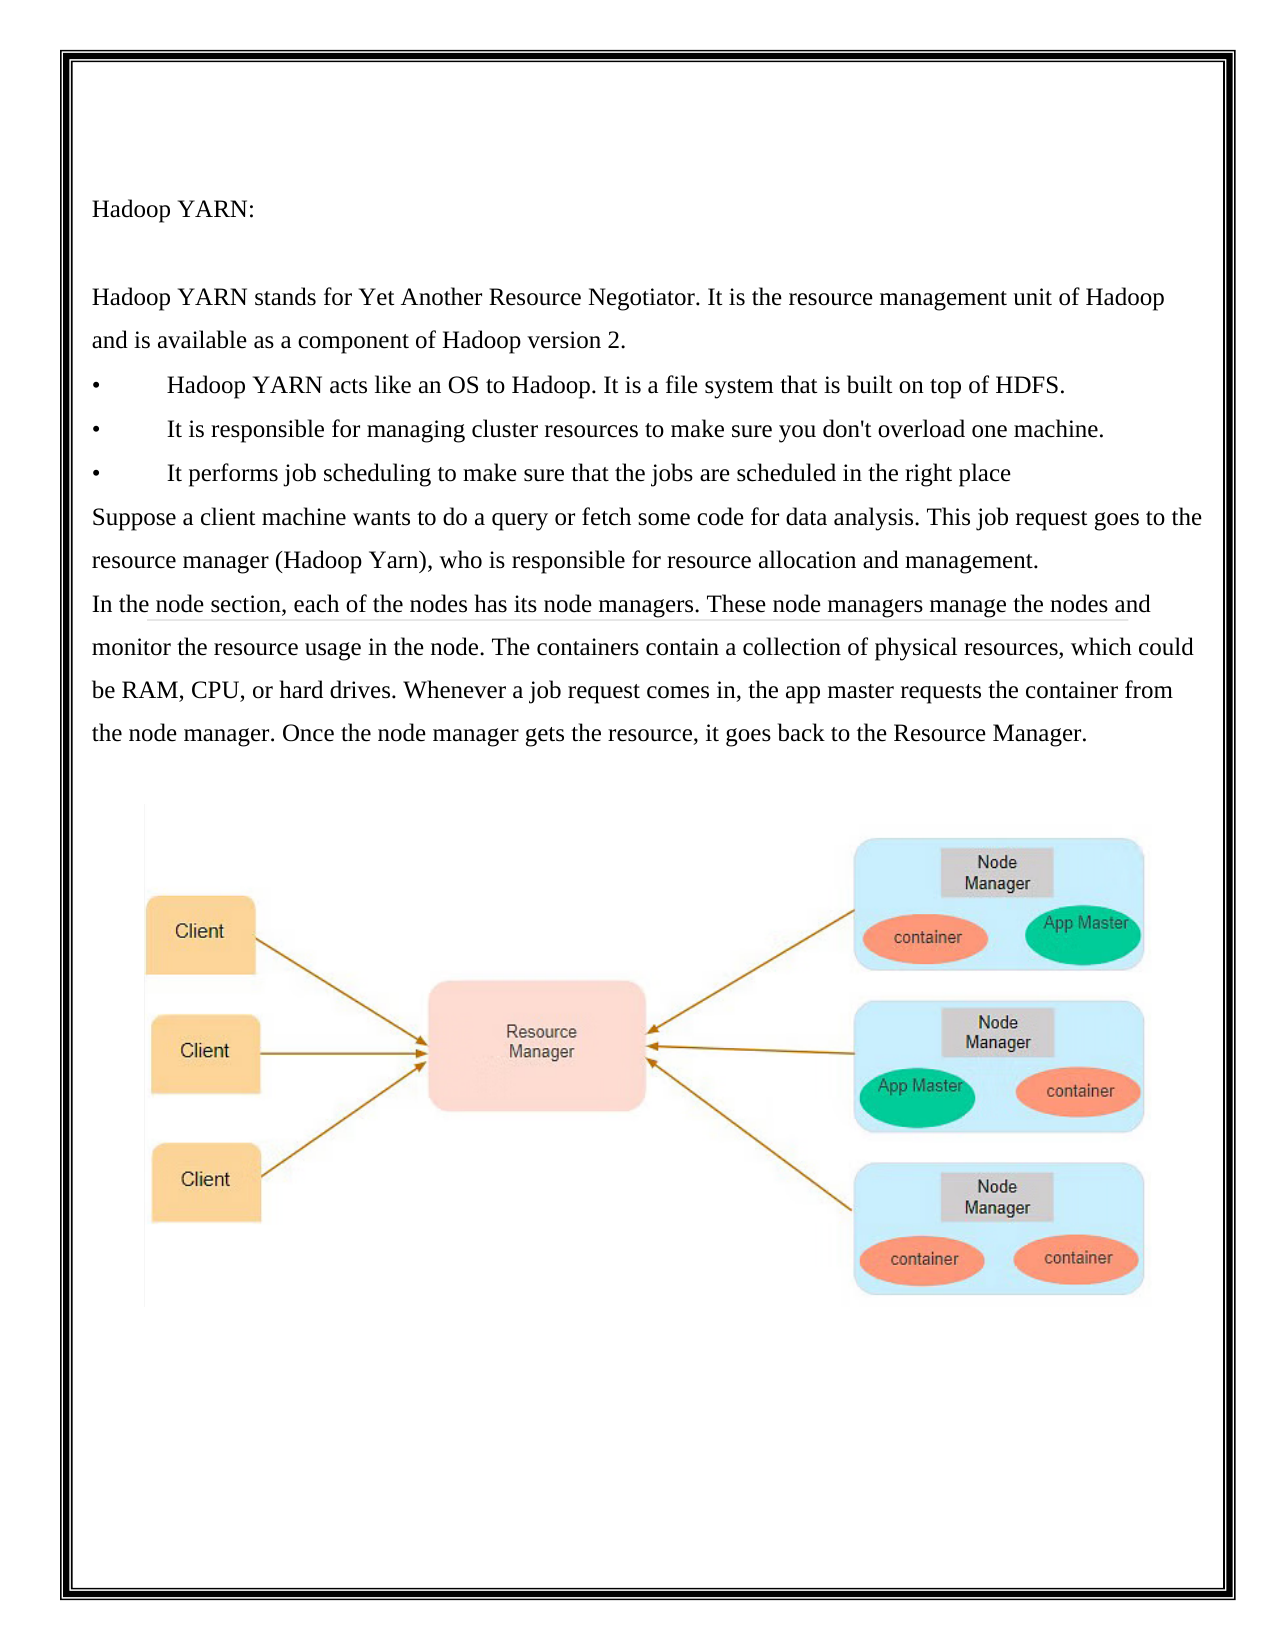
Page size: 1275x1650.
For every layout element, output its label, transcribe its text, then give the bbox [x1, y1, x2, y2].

text Suppose a client machine wants to do a query or fetch some code for data analysis. This job request goes to the resource manager (Hadoop Yarn), who is responsible for resource allocation and management. [92, 502, 1204, 574]
text Hadoop YARN stands for Yet Another Resource Negotiator. It is the resource management unit of Hadoop and is available as a component of Hadoop version 2. [92, 282, 1204, 354]
picture [144, 804, 1152, 1307]
text • It is responsible for managing cluster resources to make sure you don't overload one machine. [92, 414, 1204, 443]
text In the node section, each of the nodes has its node managers. These node managers manage the nodes and monitor the resource usage in the node. The containers contain a collection of physical resources, which could be RAM, CPU, or hard drives. Whenever a job request comes in, the app master requests the container from the node manager. Once the node manager gets the resource, it goes back to the Resource Manager. [92, 589, 1204, 747]
text • Hadoop YARN acts like an OS to Hadoop. It is a file system that is built on top of HDFS. [92, 370, 1204, 398]
text Hadoop YARN: [92, 194, 1204, 223]
text • It performs job scheduling to make sure that the jobs are scheduled in the right place [92, 458, 1204, 487]
